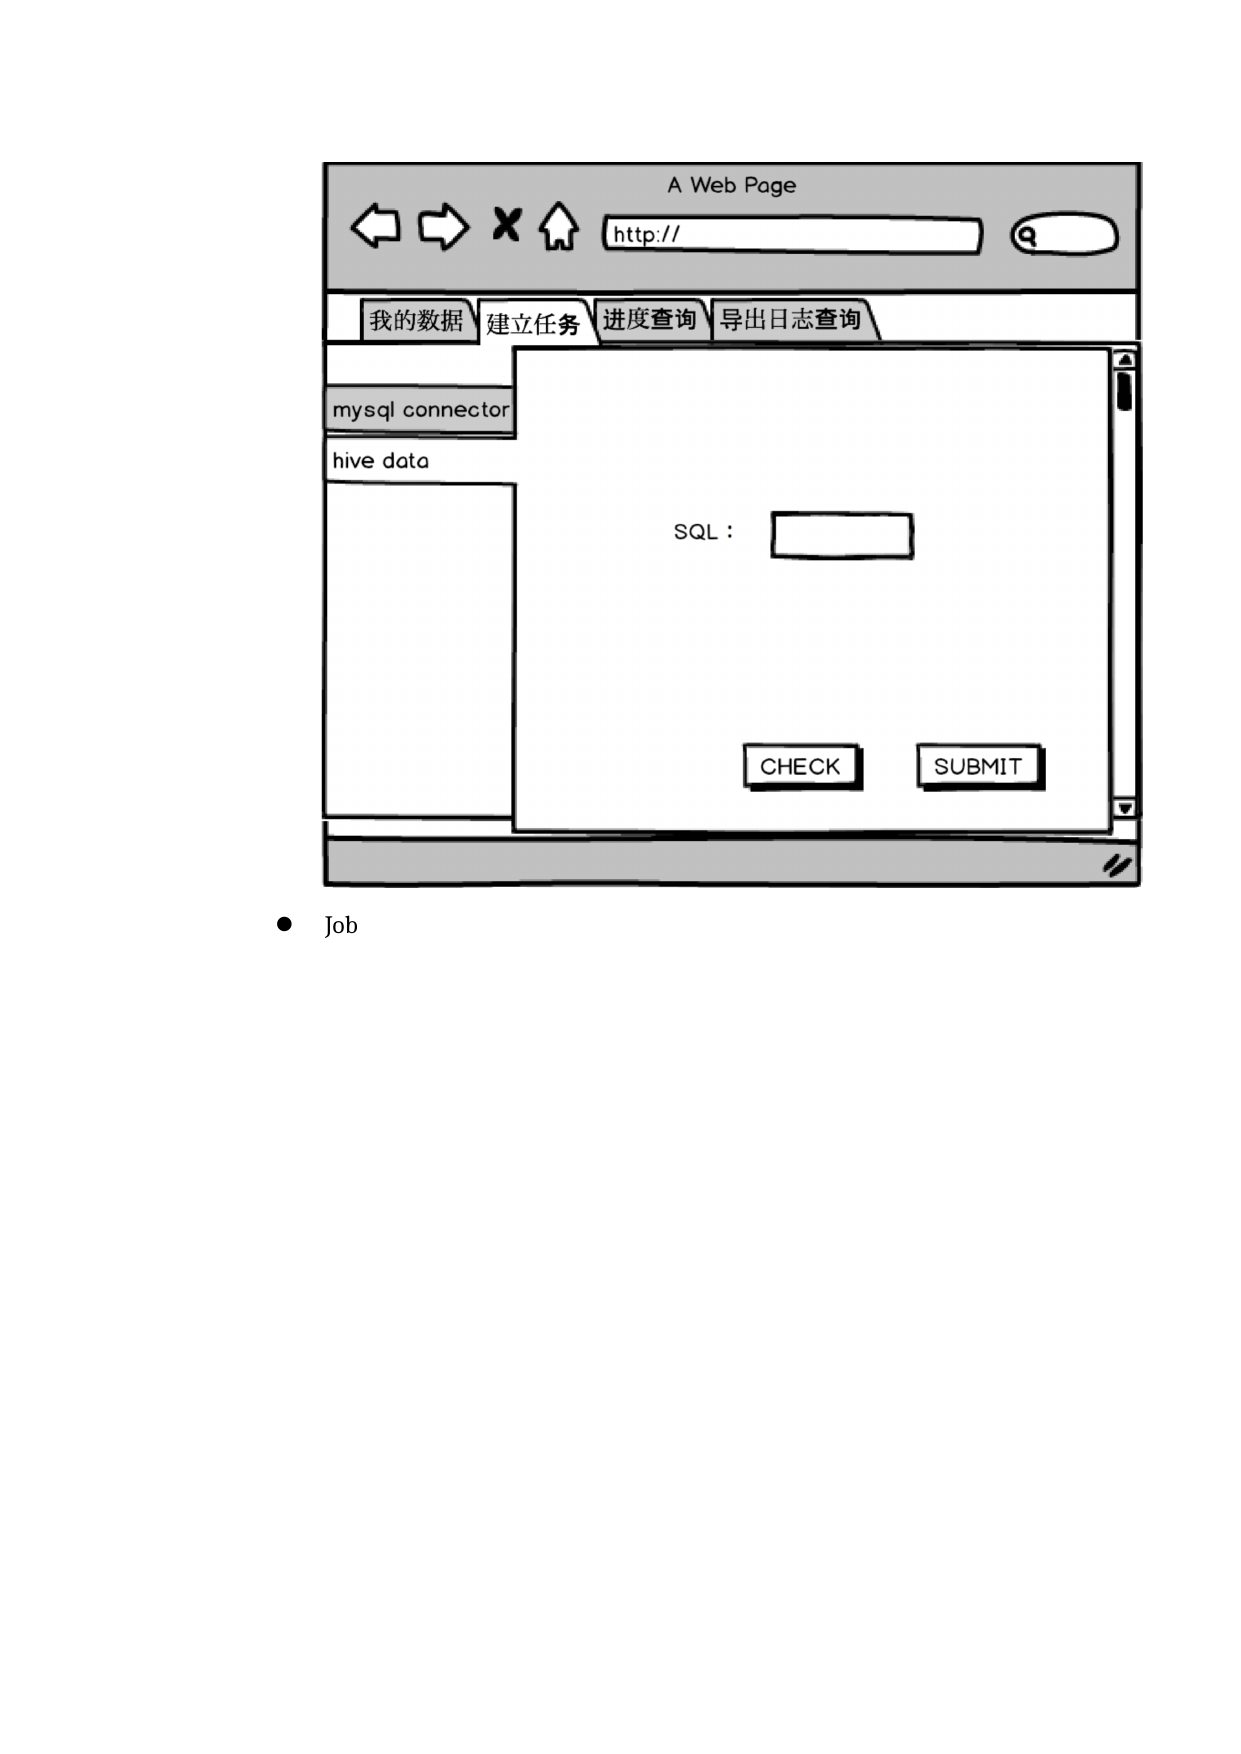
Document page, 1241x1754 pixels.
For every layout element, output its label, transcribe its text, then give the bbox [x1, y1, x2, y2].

list Job [275, 909, 1053, 942]
picture [318, 162, 1144, 888]
